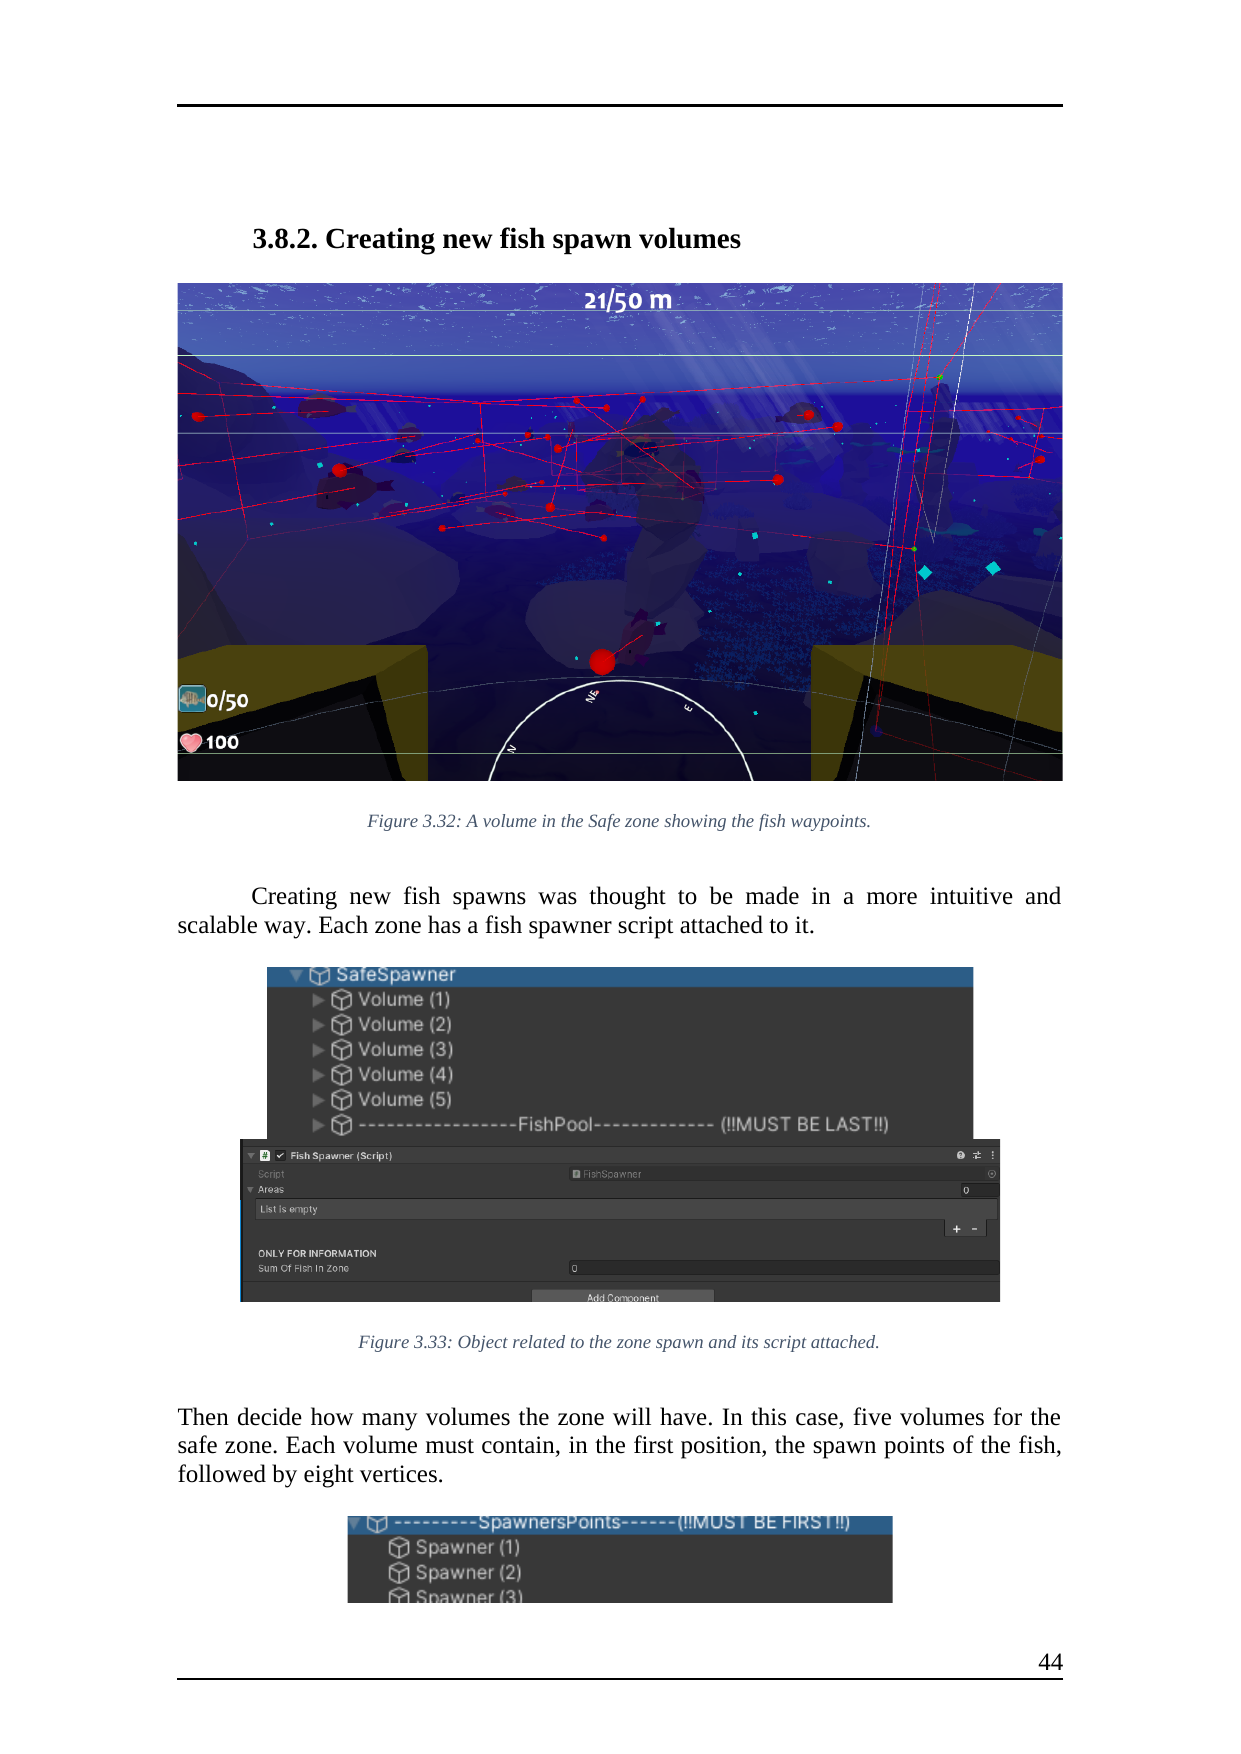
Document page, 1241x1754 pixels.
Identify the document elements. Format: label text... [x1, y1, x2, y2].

subtitle Creating new fish spawn volumes [252, 221, 1063, 255]
text Creating new fish spawns was thought to be made in a more intuitive and scalable way. Each zone has a fish spawner script attached to it. [177, 881, 1063, 938]
picture [240, 967, 1001, 1302]
text Then decide how many volumes the zone will have. In this case, five volumes for the safe zone. Each volume must contain, in the first position, the spawn points of the fish, followed by eight vertices. [177, 1402, 1063, 1488]
picture [347, 1516, 893, 1603]
picture [177, 283, 1063, 781]
